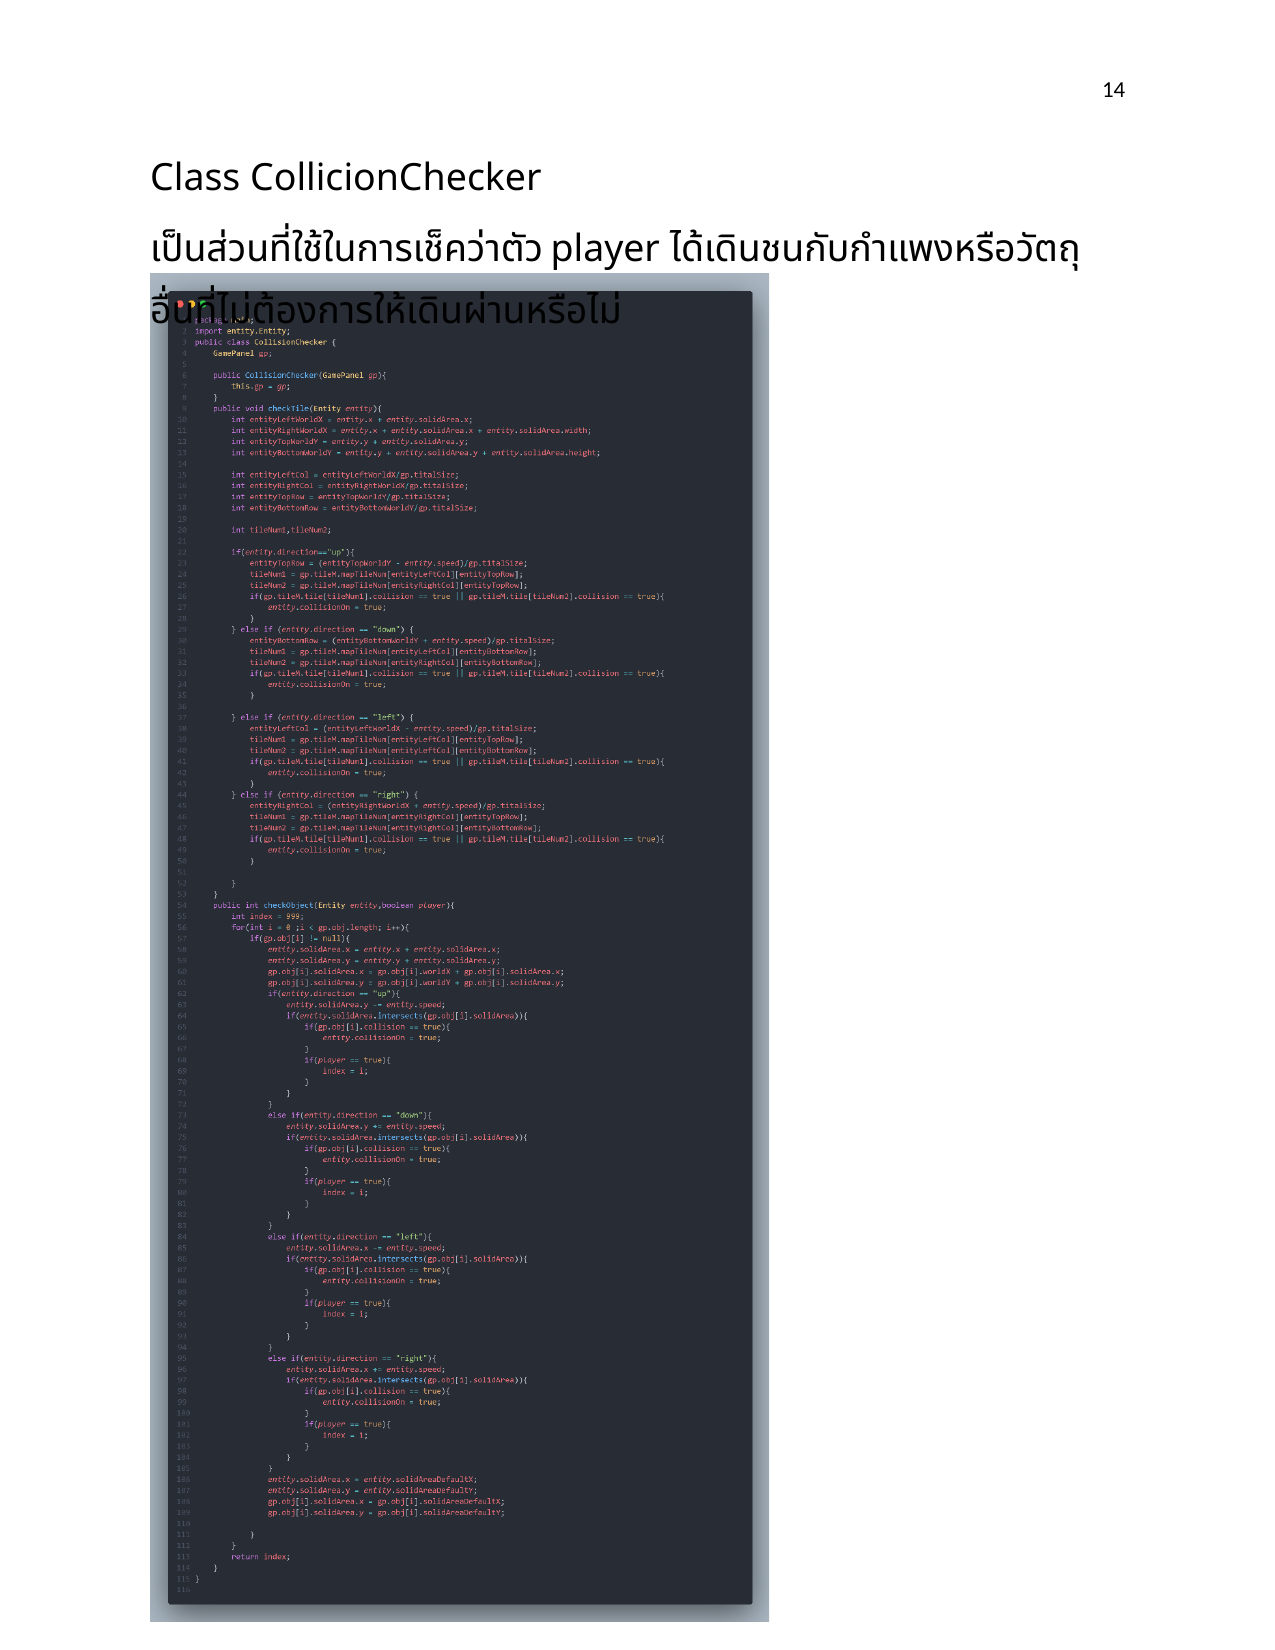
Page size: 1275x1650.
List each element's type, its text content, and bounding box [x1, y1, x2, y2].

text เป็นส่วนที่ใช้ในการเช็คว่าตัวplayer ได้เดินชนกับกำแพงหรือวัตถุอื่นที่ไม่ต้องการให้เดินผ่านหรือไม่ [150, 222, 1125, 340]
picture [150, 340, 770, 1622]
text Class CollicionChecker [150, 150, 1125, 201]
